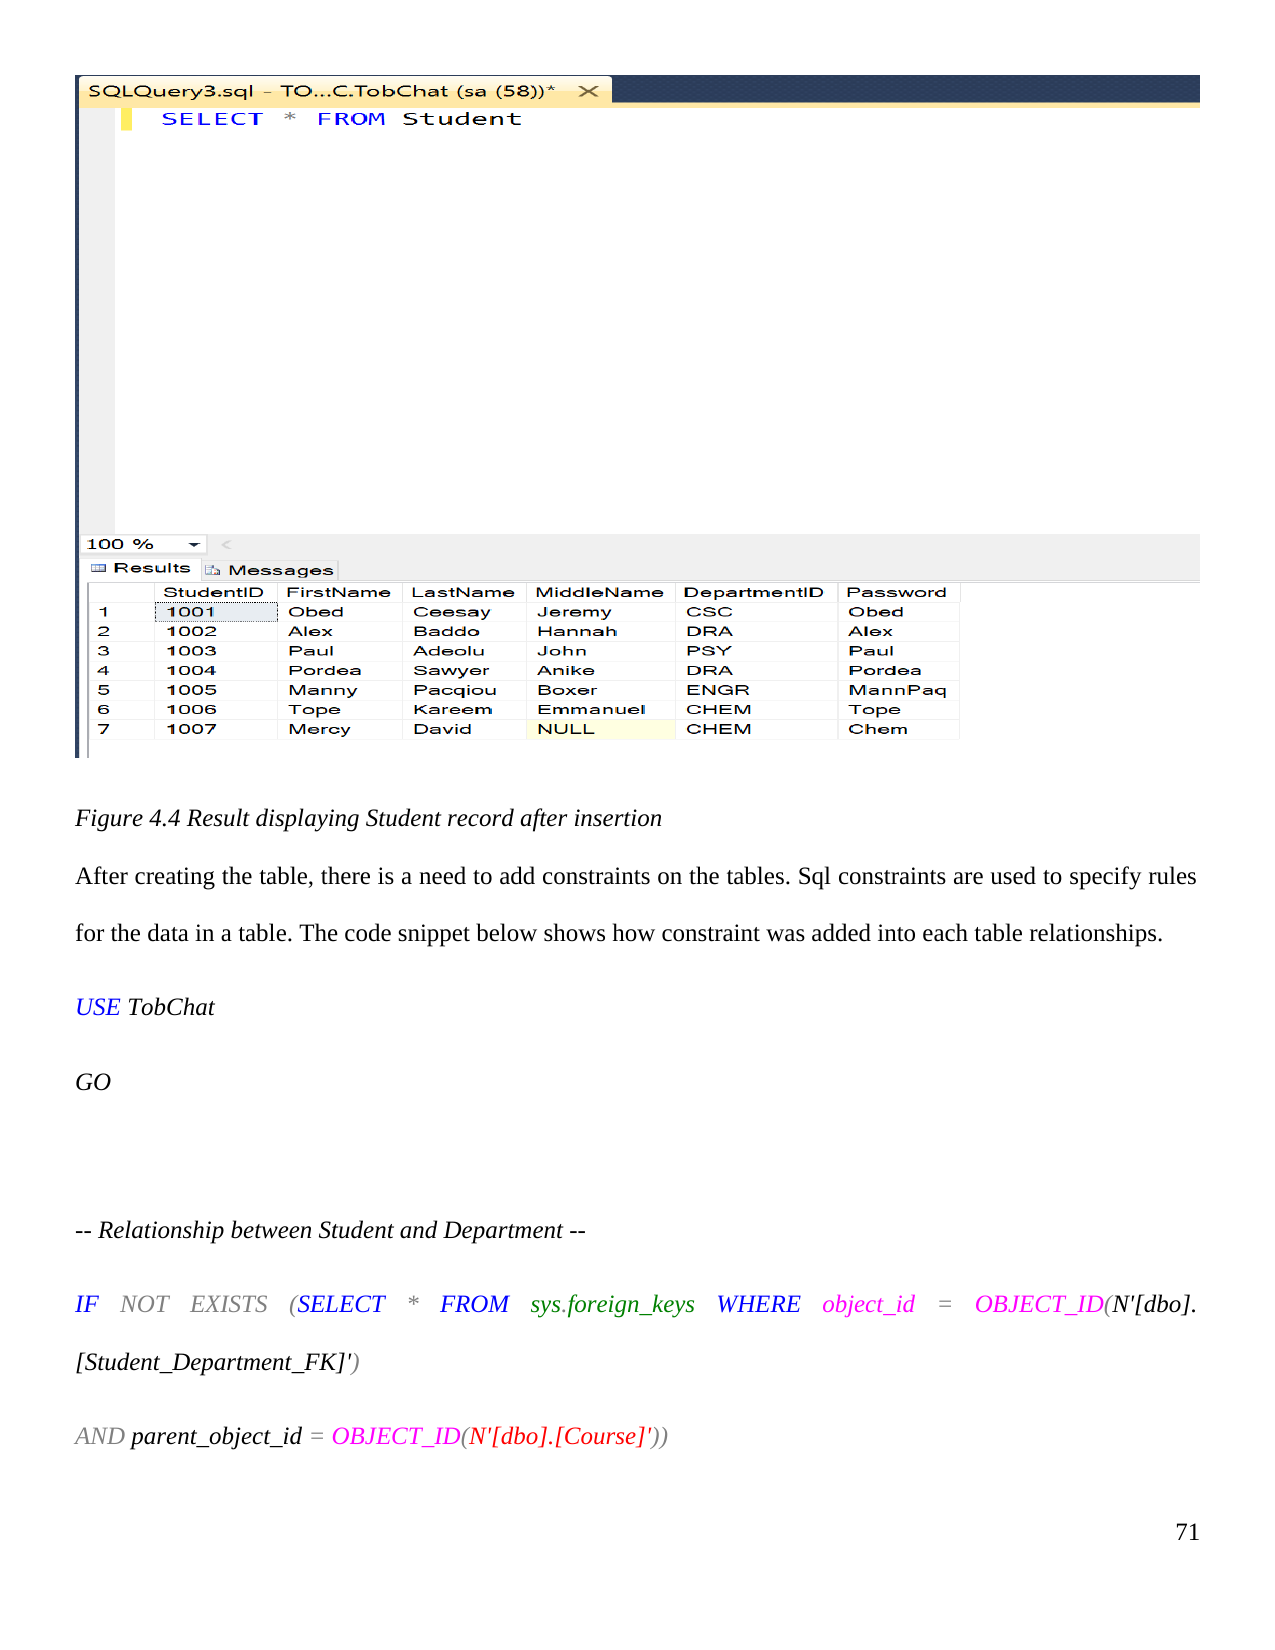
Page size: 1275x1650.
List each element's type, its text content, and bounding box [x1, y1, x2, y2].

picture [75, 75, 1200, 758]
text GO [75, 1067, 1200, 1095]
text USE TobChat [75, 992, 1200, 1021]
subtitle Figure 4.4 Result displaying Student record after insertion [75, 803, 1200, 832]
text -- Relationship between Student and Department -- [75, 1215, 1200, 1244]
text AND parent_object_id = OBJECT_ID(N'[dbo].[Course]')) [75, 1421, 1200, 1449]
text After creating the table, there is a need to add constraints on the tables. Sql constraints are used to specify rules for the data in a table. The code snippet below shows how constraint was added into each table relationships. [75, 861, 1200, 947]
text IF NOT EXISTS (SELECT * FROM sys.foreign_keys WHERE object_id = OBJECT_ID(N'[dbo].[Student_Department_FK]') [75, 1289, 1200, 1375]
